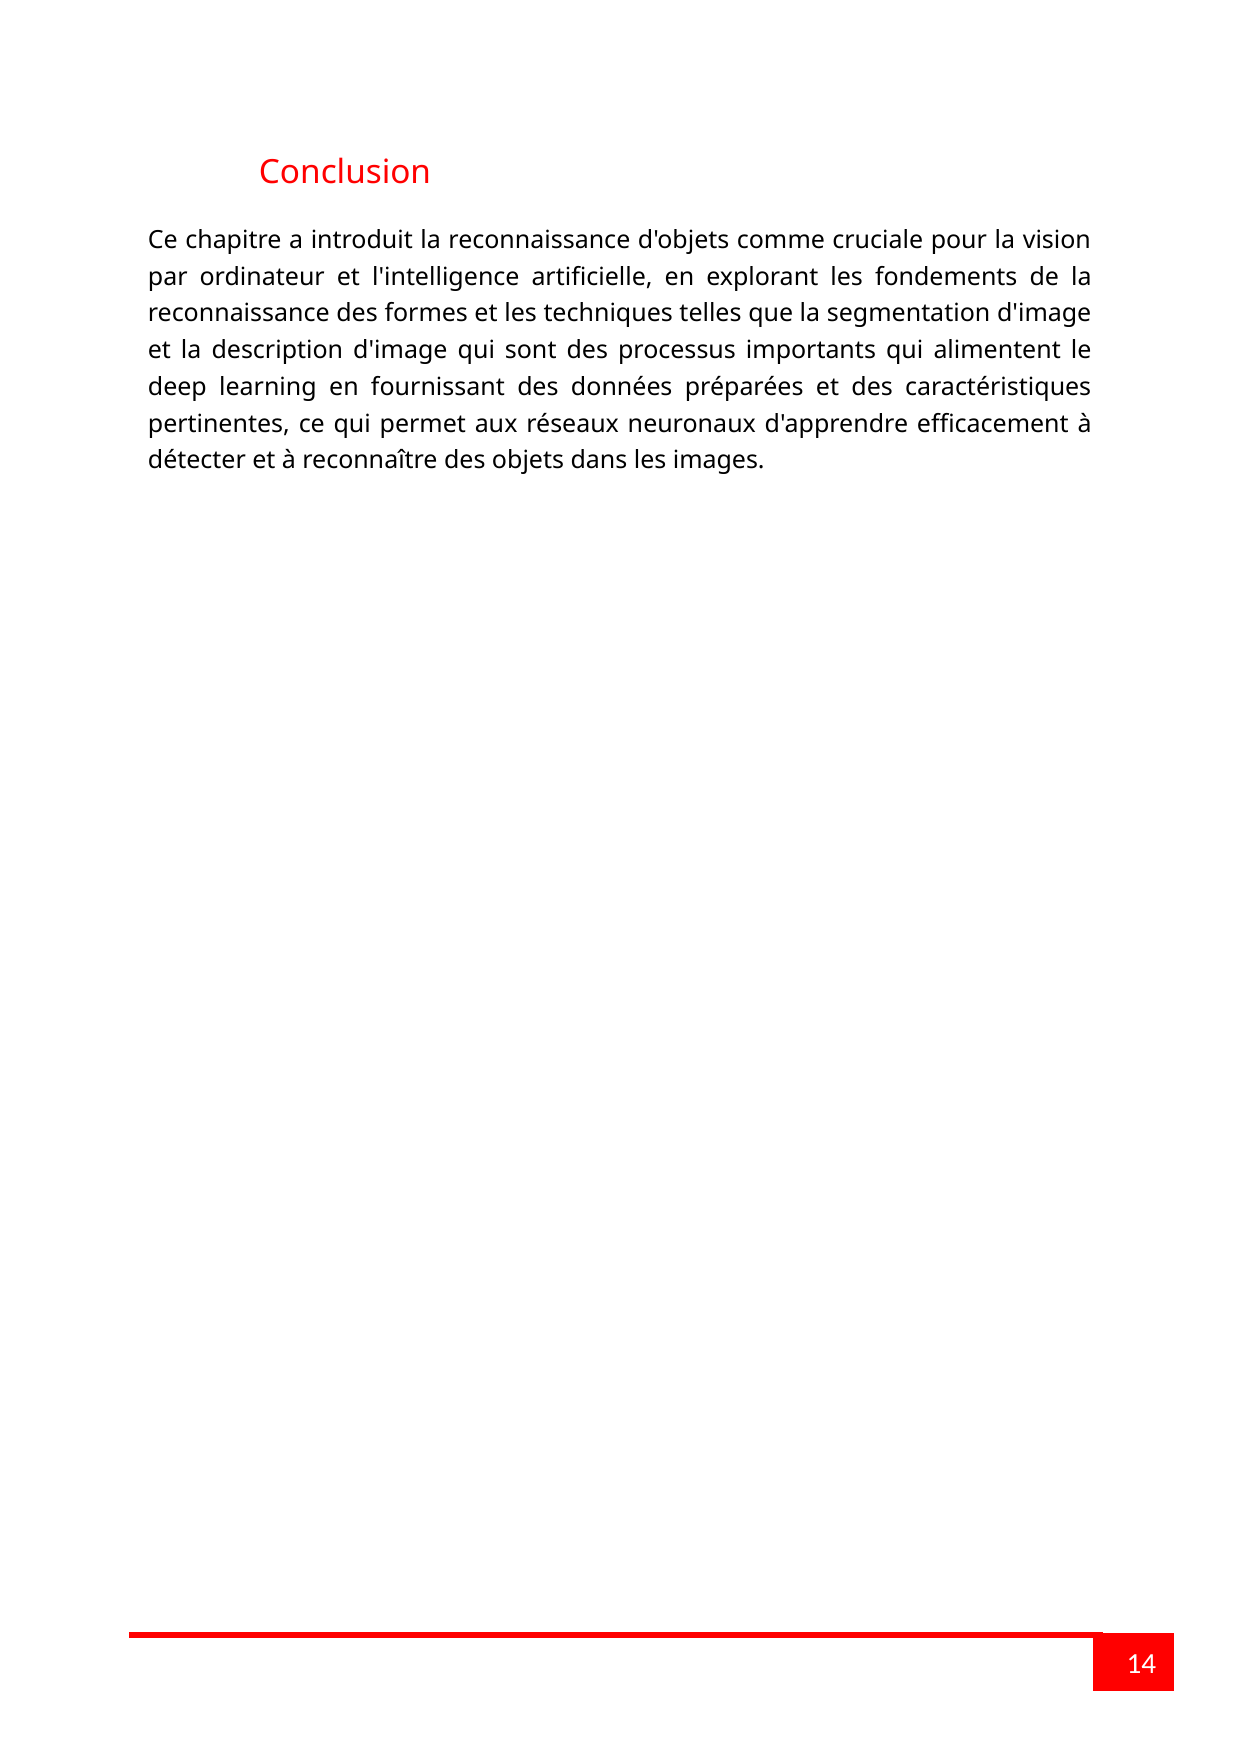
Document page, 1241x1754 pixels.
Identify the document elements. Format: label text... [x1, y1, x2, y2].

text Ce chapitre a introduit la reconnaissance d'objets comme cruciale pour la vision par ordinateur et l'intelligence artificielle, en explorant les fondements de la reconnaissance des formes et les techniques telles que la segmentation d'image et la description d'image qui sont des processus importants qui alimentent le deep learning en fournissant des données préparées et des caractéristiques pertinentes, ce qui permet aux réseaux neuronaux d'apprendre efficacement à détecter et à reconnaître des objets dans les images. [148, 222, 1093, 476]
list Conclusion [259, 148, 1093, 193]
